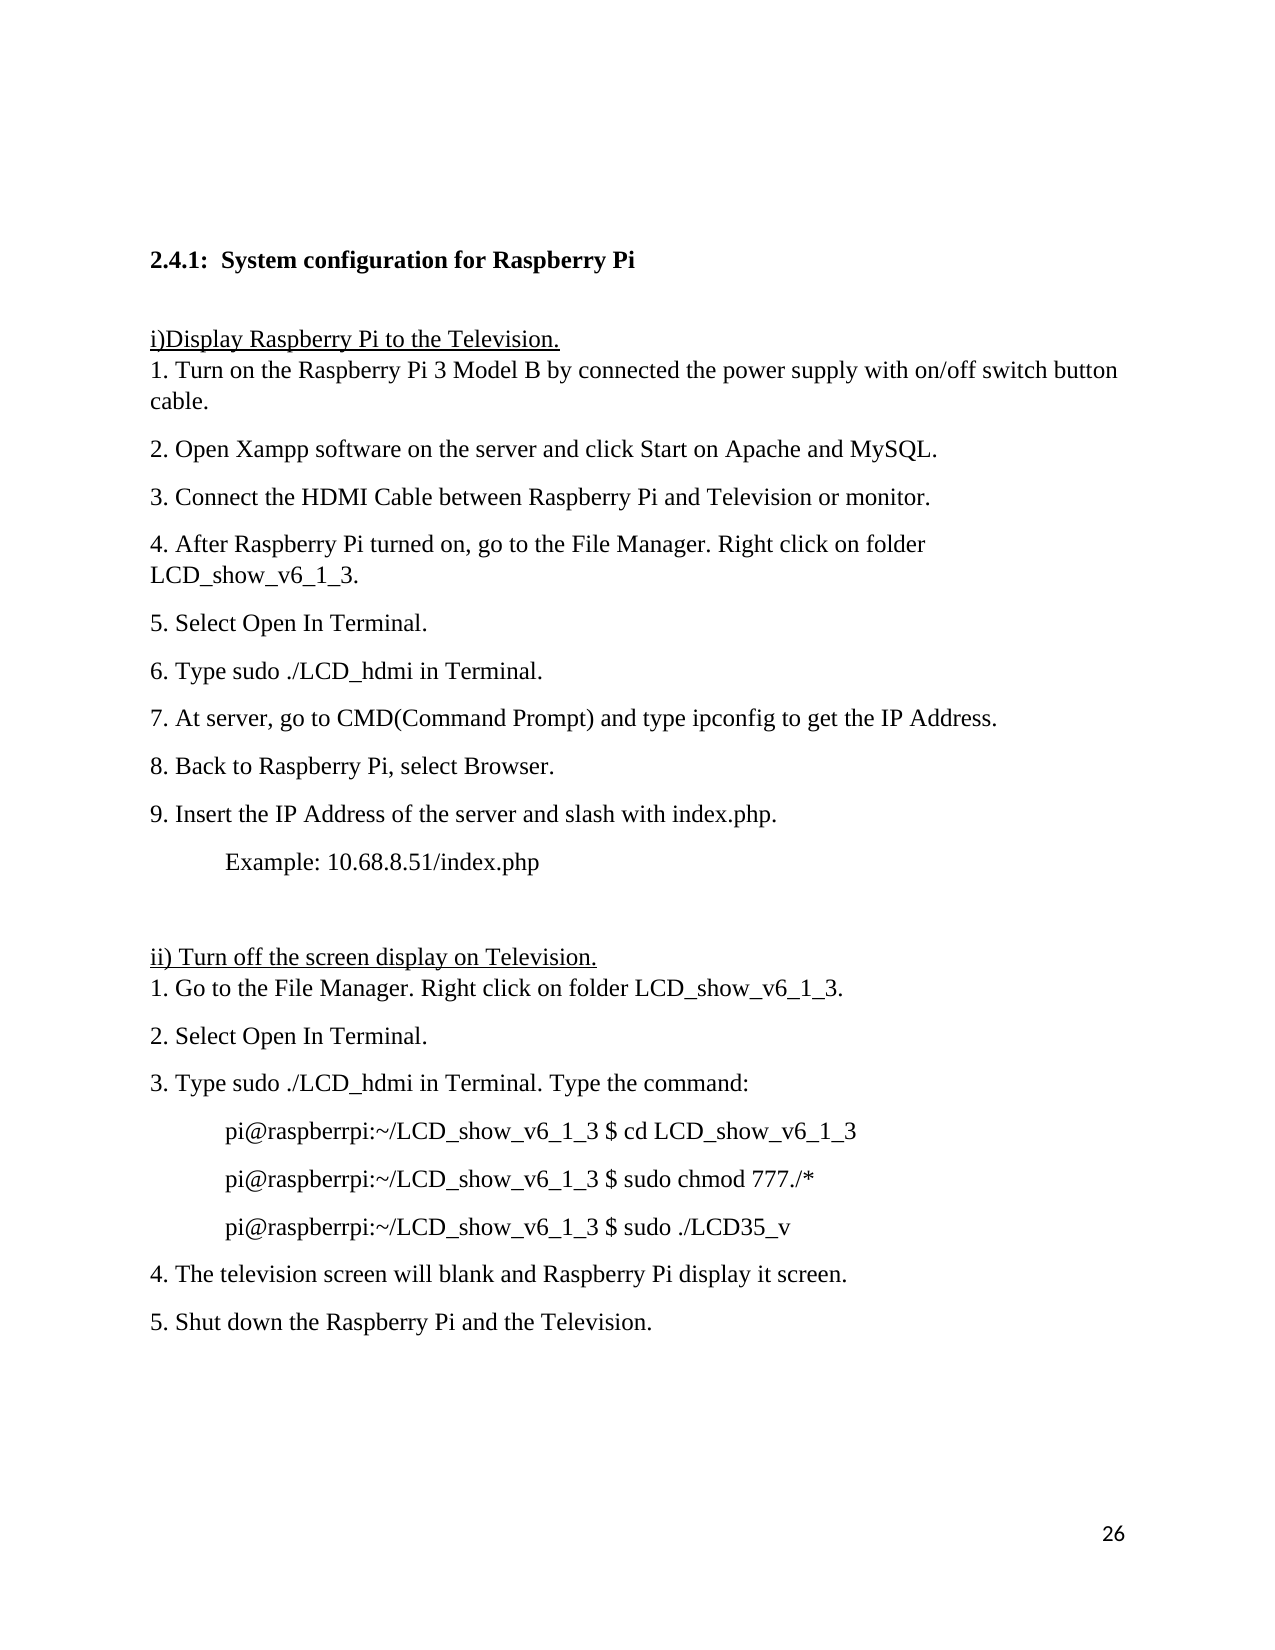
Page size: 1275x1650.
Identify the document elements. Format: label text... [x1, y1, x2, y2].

text 5. Select Open In Terminal. [150, 608, 1125, 637]
text 1. Go to the File Manager. Right click on folder LCD_show_v6_1_3. [150, 973, 1125, 1002]
text 4. After Raspberry Pi turned on, go to the File Manager. Right click on folder LCD_show_v6_1_3. [150, 529, 1125, 589]
text 1. Turn on the Raspberry Pi 3 Model B by connected the power supply with on/off switch button cable. [150, 355, 1125, 415]
text pi@raspberrpi:~/LCD_show_v6_1_3 $ sudo chmod 777./* [150, 1164, 1125, 1193]
subtitle ii) Turn off the screen display on Television. [150, 942, 1125, 971]
text 3. Type sudo ./LCD_hdmi in Terminal. Type the command: [150, 1068, 1125, 1097]
text pi@raspberrpi:~/LCD_show_v6_1_3 $ cd LCD_show_v6_1_3 [150, 1116, 1125, 1145]
text 2. Open Xampp software on the server and click Start on Apache and MySQL. [150, 434, 1125, 463]
text 8. Back to Raspberry Pi, select Browser. [150, 751, 1125, 780]
text 5. Shut down the Raspberry Pi and the Television. [150, 1307, 1125, 1336]
text pi@raspberrpi:~/LCD_show_v6_1_3 $ sudo ./LCD35_v [150, 1212, 1125, 1240]
text 9. Insert the IP Address of the server and slash with index.php. [150, 799, 1125, 828]
text 4. The television screen will blank and Raspberry Pi display it screen. [150, 1259, 1125, 1288]
text 2. Select Open In Terminal. [150, 1021, 1125, 1049]
text Example: 10.68.8.51/index.php [150, 847, 1125, 875]
subtitle 2.4.1: System configuration for Raspberry Pi [150, 245, 1125, 274]
text 6. Type sudo ./LCD_hdmi in Terminal. [150, 656, 1125, 684]
subtitle i)Display Raspberry Pi to the Television. [150, 324, 1125, 353]
text 3. Connect the HDMI Cable between Raspberry Pi and Television or monitor. [150, 482, 1125, 510]
text 7. At server, go to CMD(Command Prompt) and type ipconfig to get the IP Address. [150, 703, 1125, 732]
